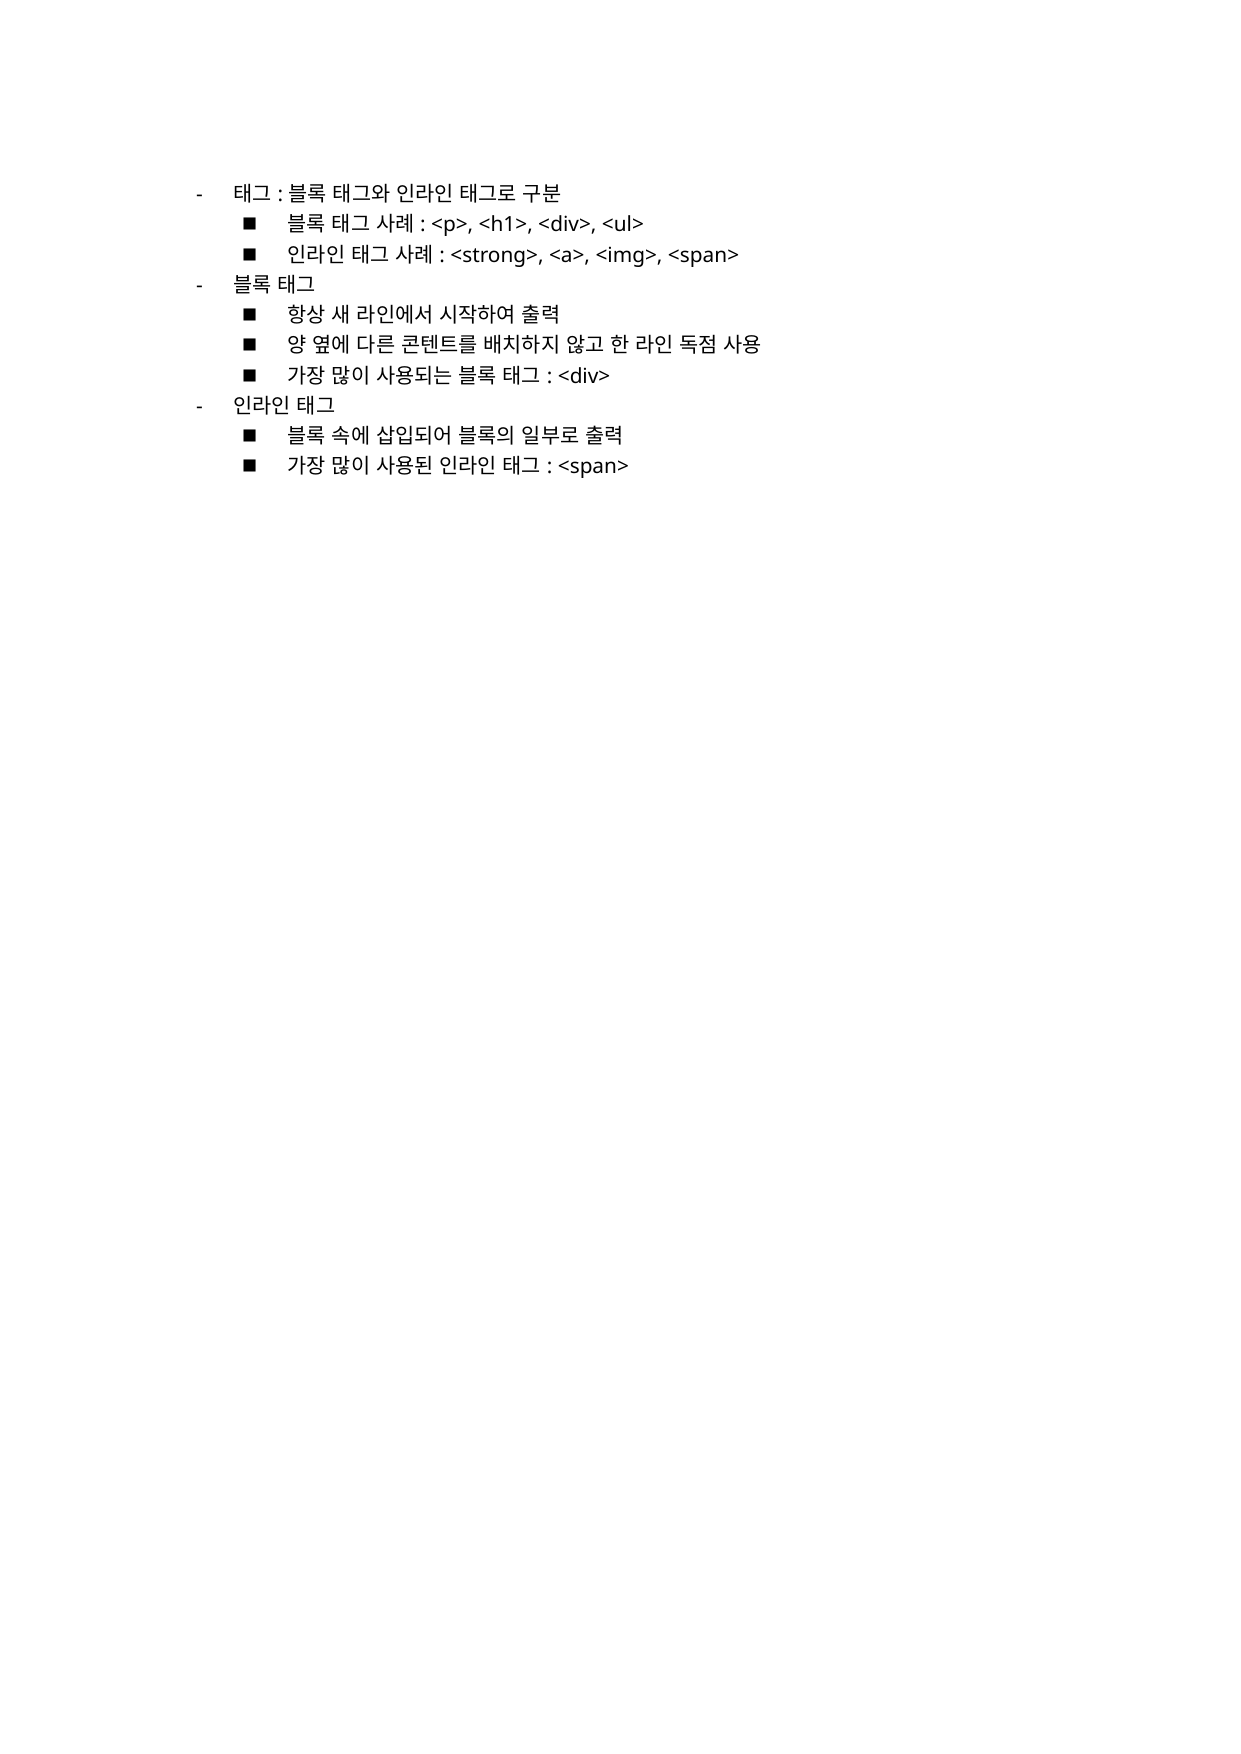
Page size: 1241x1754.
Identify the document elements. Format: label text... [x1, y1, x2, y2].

list 인라인 태그 사례 : <strong>, <a>, <img>, <span> [242, 238, 1090, 268]
list 가장 많이 사용되는 블록 태그 : <div> [242, 359, 1090, 389]
list 블록 태그 [196, 268, 1090, 298]
list 블록 태그 사례 : <p>, <h1>, <div>, <ul> [242, 207, 1090, 238]
list 항상 새 라인에서 시작하여 출력 [242, 298, 1090, 329]
list 양 옆에 다른 콘텐트를 배치하지 않고 한 라인 독점 사용 [242, 329, 1090, 359]
list 인라인 태그 [196, 389, 1090, 419]
list 가장 많이 사용된 인라인 태그 : <span> [242, 450, 1090, 480]
list 블록 속에 삽입되어 블록의 일부로 출력 [242, 419, 1090, 450]
list 태그 : 블록 태그와 인라인 태그로 구분 [196, 177, 1090, 207]
